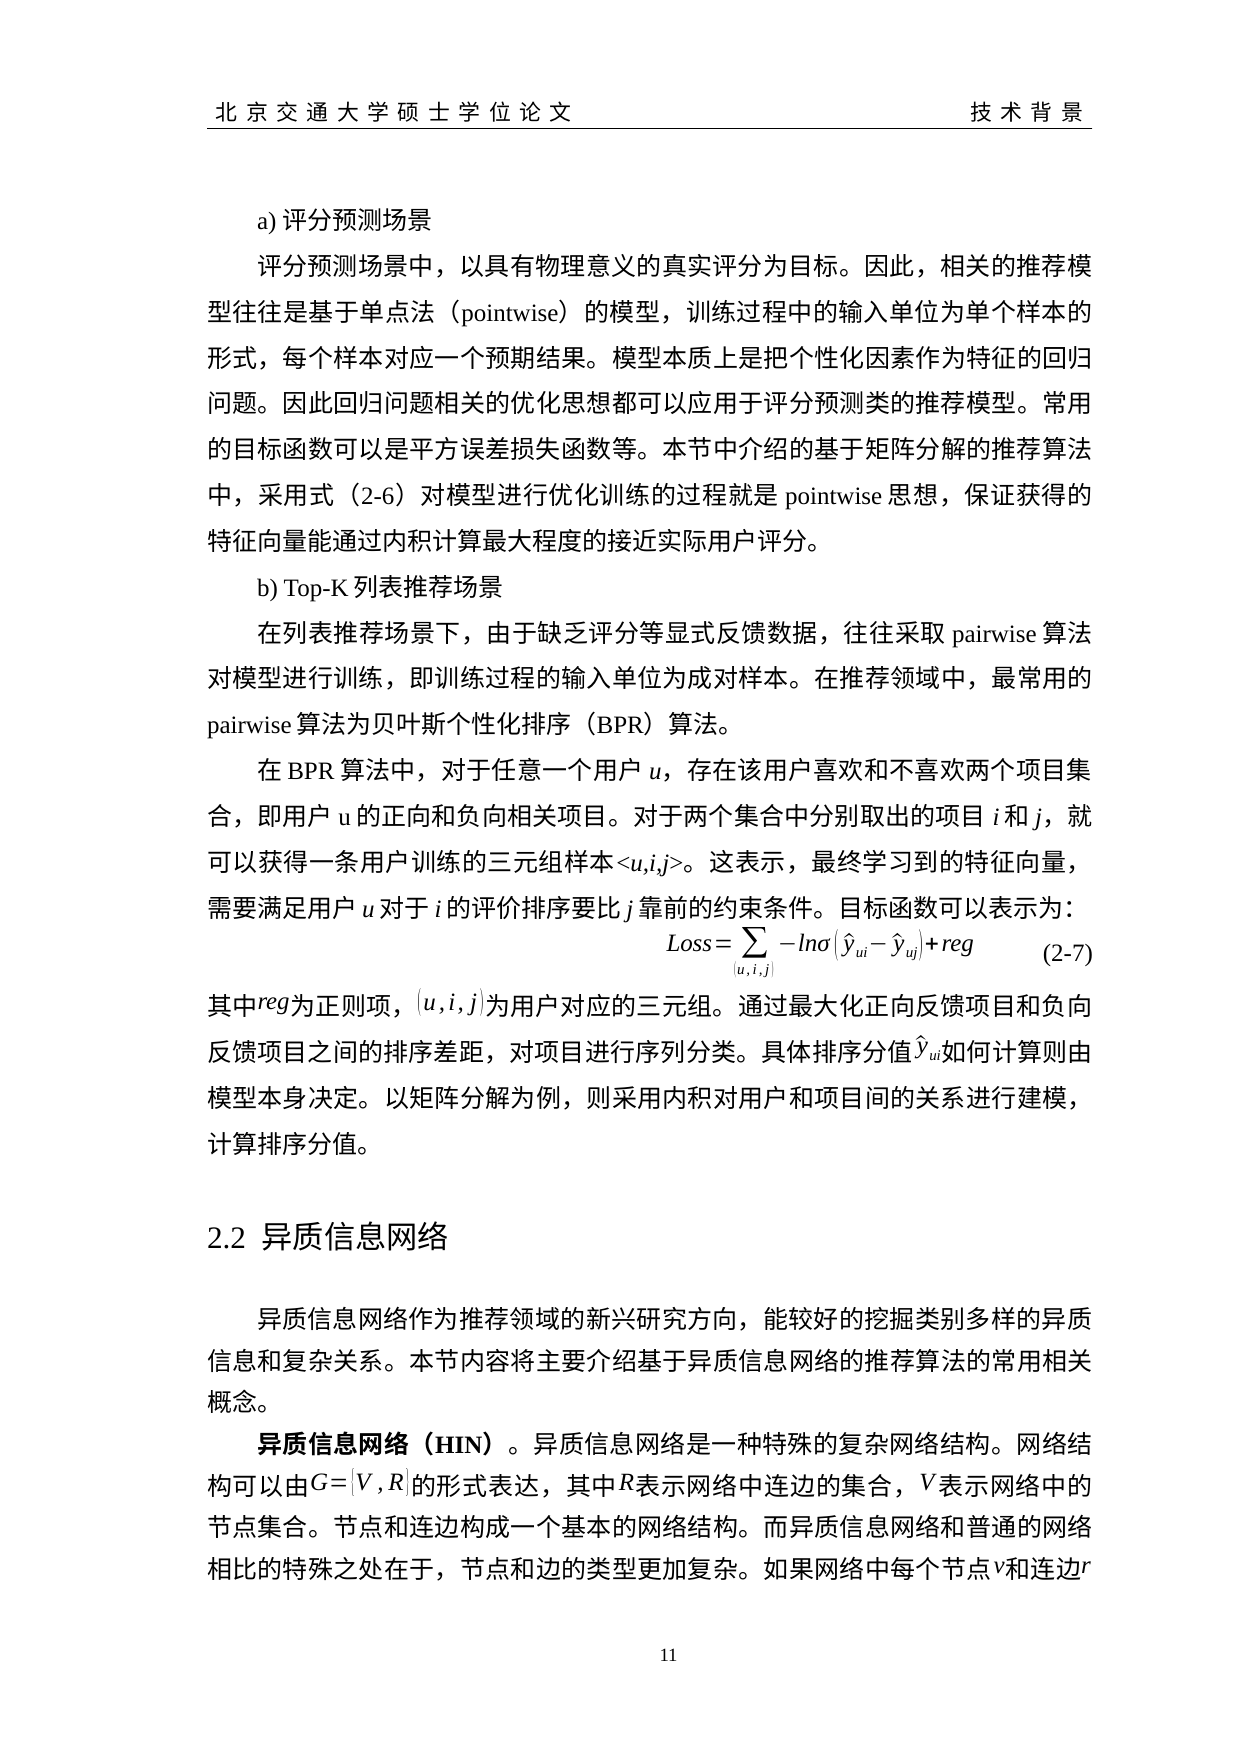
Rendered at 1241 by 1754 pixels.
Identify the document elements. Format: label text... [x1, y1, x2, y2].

text 异质信息网络作为推荐领域的新兴研究方向，能较好的挖掘类别多样的异质信息和复杂关系。本节内容将主要介绍基于异质信息网络的推荐算法的常用相关概念。 [207, 1295, 1092, 1420]
text 在BPR算法中，对于任意一个用户u，存在该用户喜欢和不喜欢两个项目集合，即用户u的正向和负向相关项目。对于两个集合中分别取出的项目i和j，就可以获得一条用户训练的三元组样本<u,i,j>。这表示，最终学习到的特征向量，需要满足用户u对于i的评价排序要比j靠前的约束条件。目标函数可以表示为： [207, 743, 1092, 926]
text 在列表推荐场景下，由于缺乏评分等显式反馈数据，往往采取pairwise算法对模型进行训练，即训练过程的输入单位为成对样本。在推荐领域中，最常用的pairwise算法为贝叶斯个性化排序（BPR）算法。 [207, 605, 1092, 743]
text 评分预测场景中，以具有物理意义的真实评分为目标。因此，相关的推荐模型往往是基于单点法（pointwise）的模型，训练过程中的输入单位为单个样本的形式，每个样本对应一个预期结果。模型本质上是把个性化因素作为特征的回归问题。因此回归问题相关的优化思想都可以应用于评分预测类的推荐模型。常用的目标函数可以是平方误差损失函数等。本节中介绍的基于矩阵分解的推荐算法中，采用式（2-6）对模型进行优化训练的过程就是pointwise思想，保证获得的特征向量能通过内积计算最大程度的接近实际用户评分。 [207, 239, 1092, 559]
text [207, 1420, 1092, 1587]
text (2-7) [207, 926, 1092, 979]
text a) 评分预测场景 [207, 193, 1092, 239]
text b) Top-K列表推荐场景 [207, 559, 1092, 605]
text 2.2 异质信息网络 [207, 1212, 1092, 1257]
text 其中为正则项，为用户对应的三元组。通过最大化正向反馈项目和负向反馈项目之间的排序差距，对项目进行序列分类。具体排序分值如何计算则由模型本身决定。以矩阵分解为例，则采用内积对用户和项目间的关系进行建模，计算排序分值。 [207, 979, 1092, 1162]
